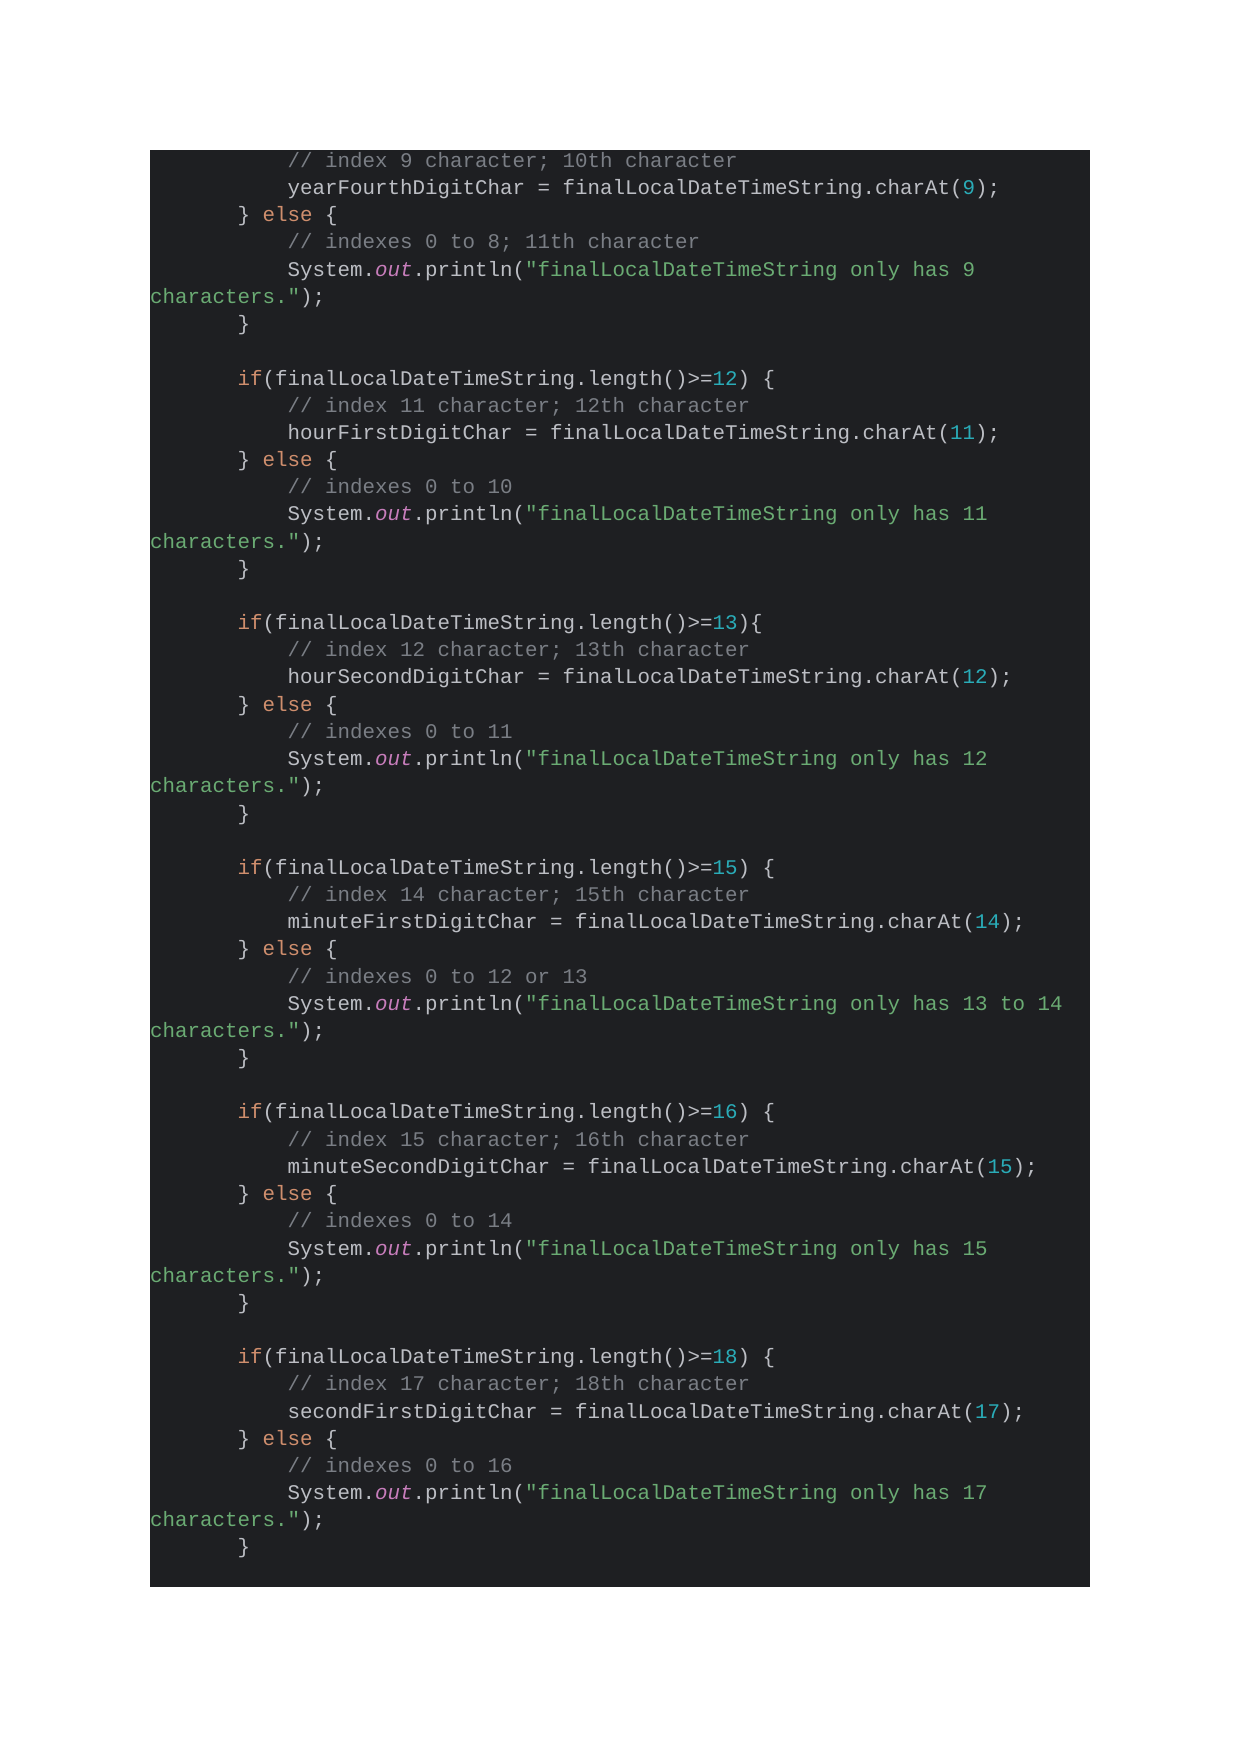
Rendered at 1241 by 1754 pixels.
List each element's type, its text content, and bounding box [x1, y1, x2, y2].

text } [150, 1047, 1090, 1071]
text } else { [150, 1183, 1090, 1207]
text // indexes 0 to 14 [150, 1210, 1090, 1234]
text System.out.println("finalLocalDateTimeString only has 17 characters."); [150, 1482, 1090, 1533]
text // index 17 character; 18th character [150, 1373, 1090, 1397]
text if(finalLocalDateTimeString.length()>=15) { [150, 857, 1090, 881]
text if(finalLocalDateTimeString.length()>=18) { [150, 1346, 1090, 1370]
text hourFirstDigitChar = finalLocalDateTimeString.charAt(11); [150, 422, 1090, 446]
text } else { [150, 694, 1090, 717]
text System.out.println("finalLocalDateTimeString only has 9 characters."); [150, 259, 1090, 309]
text } [150, 558, 1090, 581]
text // index 14 character; 15th character [150, 884, 1090, 908]
text // index 9 character; 10th character [150, 150, 1090, 174]
text } [150, 802, 1090, 826]
text // indexes 0 to 8; 11th character [150, 232, 1090, 255]
text yearFourthDigitChar = finalLocalDateTimeString.charAt(9); [150, 177, 1090, 201]
text } else { [150, 204, 1090, 228]
text if(finalLocalDateTimeString.length()>=12) { [150, 367, 1090, 391]
text } else { [150, 449, 1090, 473]
text hourSecondDigitChar = finalLocalDateTimeString.charAt(12); [150, 667, 1090, 690]
text } [150, 313, 1090, 337]
text // index 15 character; 16th character [150, 1129, 1090, 1152]
text // indexes 0 to 10 [150, 476, 1090, 500]
text } [150, 1292, 1090, 1316]
text System.out.println("finalLocalDateTimeString only has 12 characters."); [150, 748, 1090, 799]
text // indexes 0 to 12 or 13 [150, 966, 1090, 989]
text } else { [150, 1428, 1090, 1451]
text // indexes 0 to 11 [150, 721, 1090, 744]
text System.out.println("finalLocalDateTimeString only has 11 characters."); [150, 503, 1090, 554]
text minuteFirstDigitChar = finalLocalDateTimeString.charAt(14); [150, 911, 1090, 935]
text if(finalLocalDateTimeString.length()>=13){ [150, 612, 1090, 636]
text System.out.println("finalLocalDateTimeString only has 15 characters."); [150, 1237, 1090, 1288]
text } [150, 1537, 1090, 1560]
text secondFirstDigitChar = finalLocalDateTimeString.charAt(17); [150, 1401, 1090, 1424]
text // indexes 0 to 16 [150, 1455, 1090, 1479]
text System.out.println("finalLocalDateTimeString only has 13 to 14 characters."); [150, 993, 1090, 1044]
text // index 12 character; 13th character [150, 639, 1090, 663]
text // index 11 character; 12th character [150, 395, 1090, 418]
text } else { [150, 938, 1090, 962]
text if(finalLocalDateTimeString.length()>=16) { [150, 1102, 1090, 1125]
text minuteSecondDigitChar = finalLocalDateTimeString.charAt(15); [150, 1156, 1090, 1179]
